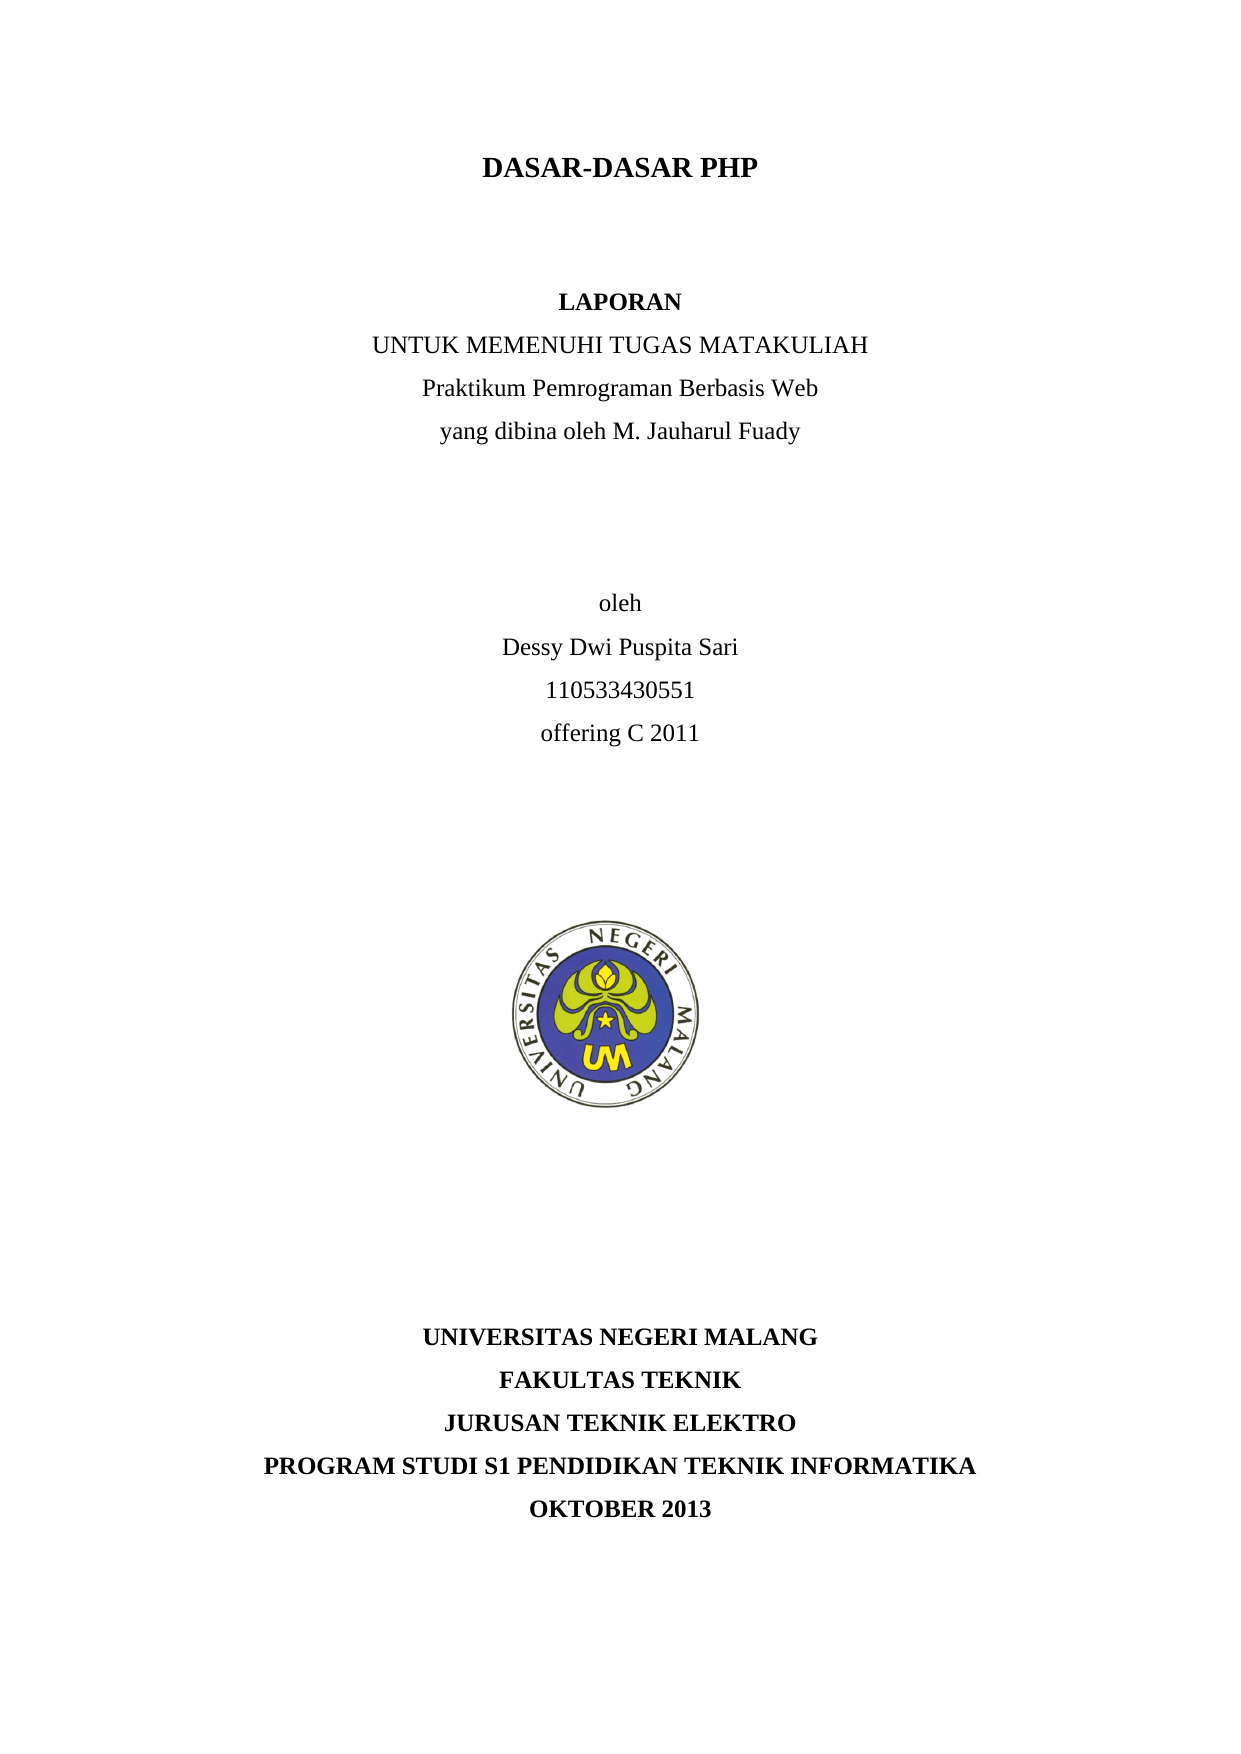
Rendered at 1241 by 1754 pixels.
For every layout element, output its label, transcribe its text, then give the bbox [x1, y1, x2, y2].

text PROGRAM STUDI S1 PENDIDIKAN TEKNIK INFORMATIKA [150, 1451, 1090, 1480]
list Praktikum Pemrograman Berbasis Web [150, 373, 1090, 402]
list yang dibina oleh M. Jauharul Fuady [150, 416, 1090, 445]
picture [507, 918, 702, 1113]
text oleh [150, 588, 1090, 617]
text 110533430551 [150, 675, 1090, 703]
text offering C 2011 [150, 718, 1090, 747]
text JURUSAN TEKNIK ELEKTRO [150, 1408, 1090, 1437]
text Dessy Dwi Puspita Sari [150, 632, 1090, 660]
text UNIVERSITAS NEGERI MALANG [150, 1322, 1090, 1350]
text OKTOBER 2013 [150, 1494, 1090, 1523]
list UNTUK MEMENUHI TUGAS MATAKULIAH [150, 330, 1090, 358]
text FAKULTAS TEKNIK [150, 1365, 1090, 1393]
list LAPORAN [150, 287, 1090, 315]
list DASAR-DASAR PHP [150, 150, 1090, 183]
